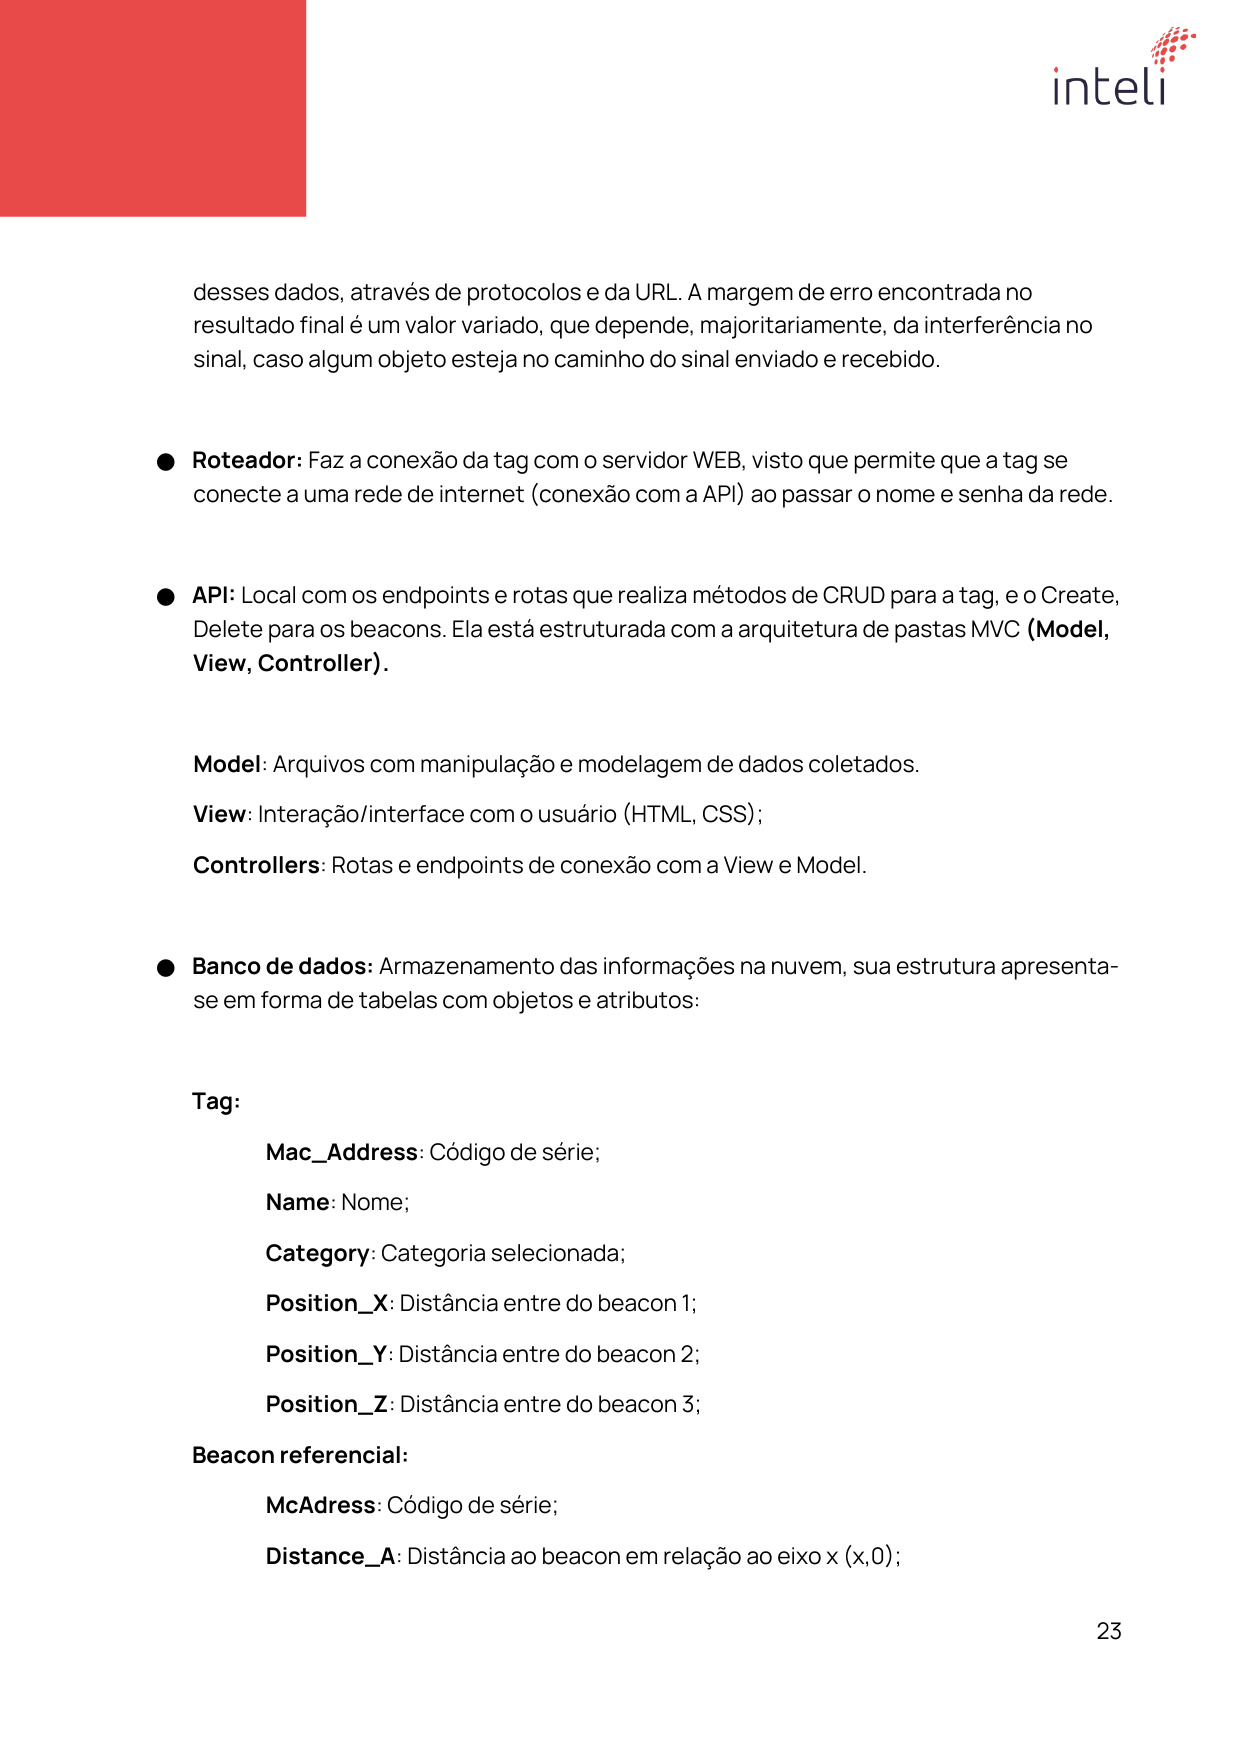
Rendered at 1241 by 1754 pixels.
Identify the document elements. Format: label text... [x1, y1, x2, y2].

text Category: Categoria selecionada; [118, 1236, 1122, 1268]
list Banco de dados: Armazenamento das informações na nuvem, sua estrutura apresenta-se em forma de tabelas com objetos e atributos: [156, 950, 1122, 1015]
picture [1054, 27, 1197, 105]
text Position_X: Distância entre do beacon 1; [118, 1287, 1122, 1318]
text Mac_Address: Código de série; [118, 1135, 1122, 1167]
list API: Local com os endpoints e rotas que realiza métodos de CRUD para a tag, e o Create, Delete para os beacons. Ela está estruturada com a arquitetura de pastas MVC (Model, View, Controller). [156, 579, 1122, 678]
picture [0, 0, 307, 217]
text Tag: [118, 1085, 1122, 1116]
text View: Interação/interface com o usuário (HTML, CSS); [193, 798, 1122, 830]
text Model: Arquivos com manipulação e modelagem de dados coletados. [193, 748, 1122, 779]
text Position_Y: Distância entre do beacon 2; [118, 1337, 1122, 1369]
text Position_Z: Distância entre do beacon 3; [118, 1388, 1122, 1419]
text Distance_A: Distância ao beacon em relação ao eixo x (x,0); [118, 1539, 1122, 1571]
text McAdress: Código de série; [118, 1489, 1122, 1520]
list Roteador: Faz a conexão da tag com o servidor WEB, visto que permite que a tag se conecte a uma rede de internet (conexão com a API) ao passar o nome e senha da rede. [156, 444, 1122, 509]
text Beacon referencial: [118, 1438, 1122, 1470]
text Controllers: Rotas e endpoints de conexão com a View e Model. [193, 849, 1122, 880]
text Name: Nome; [118, 1186, 1122, 1217]
